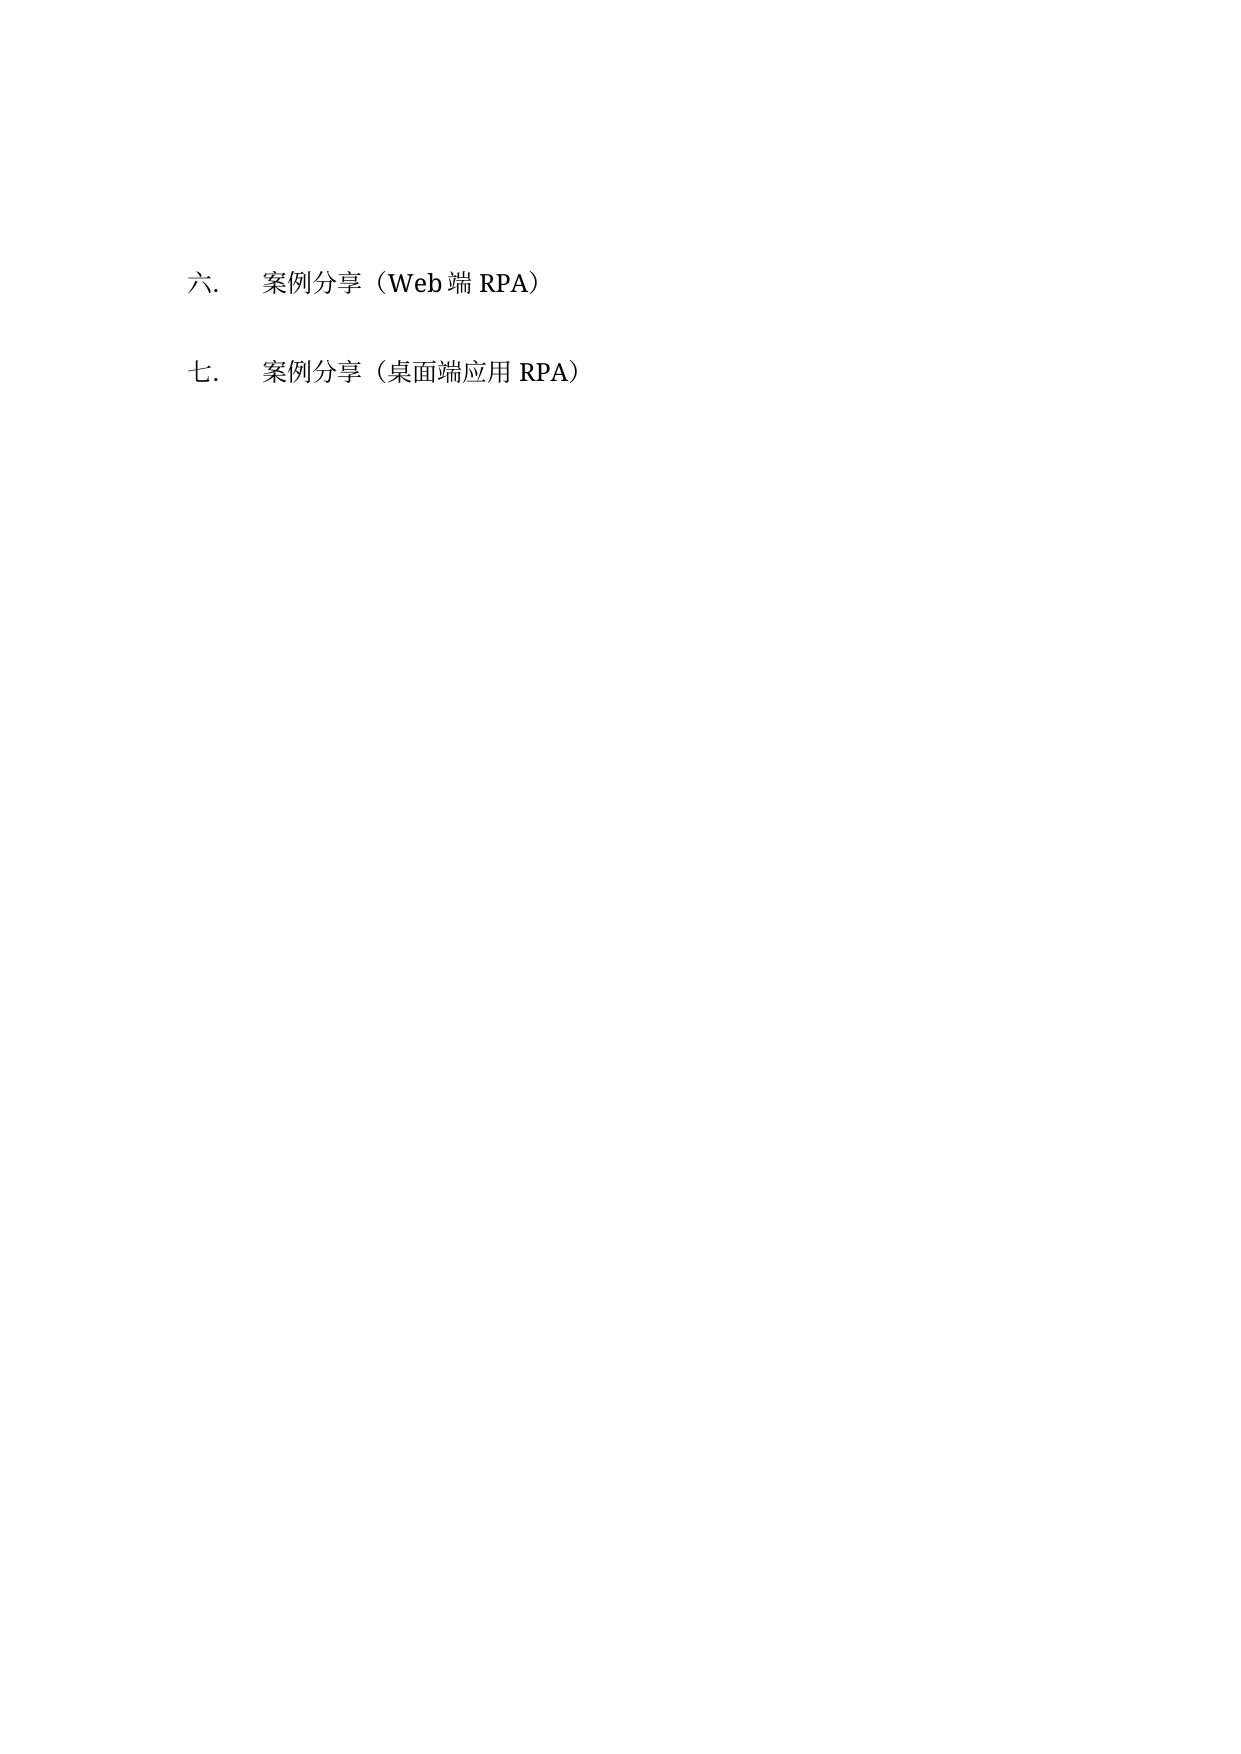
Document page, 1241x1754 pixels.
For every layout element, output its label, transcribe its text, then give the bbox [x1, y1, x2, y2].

list 案例分享（桌面端应用 RPA） [187, 348, 1053, 392]
list 案例分享（Web端 RPA） [187, 260, 1053, 304]
